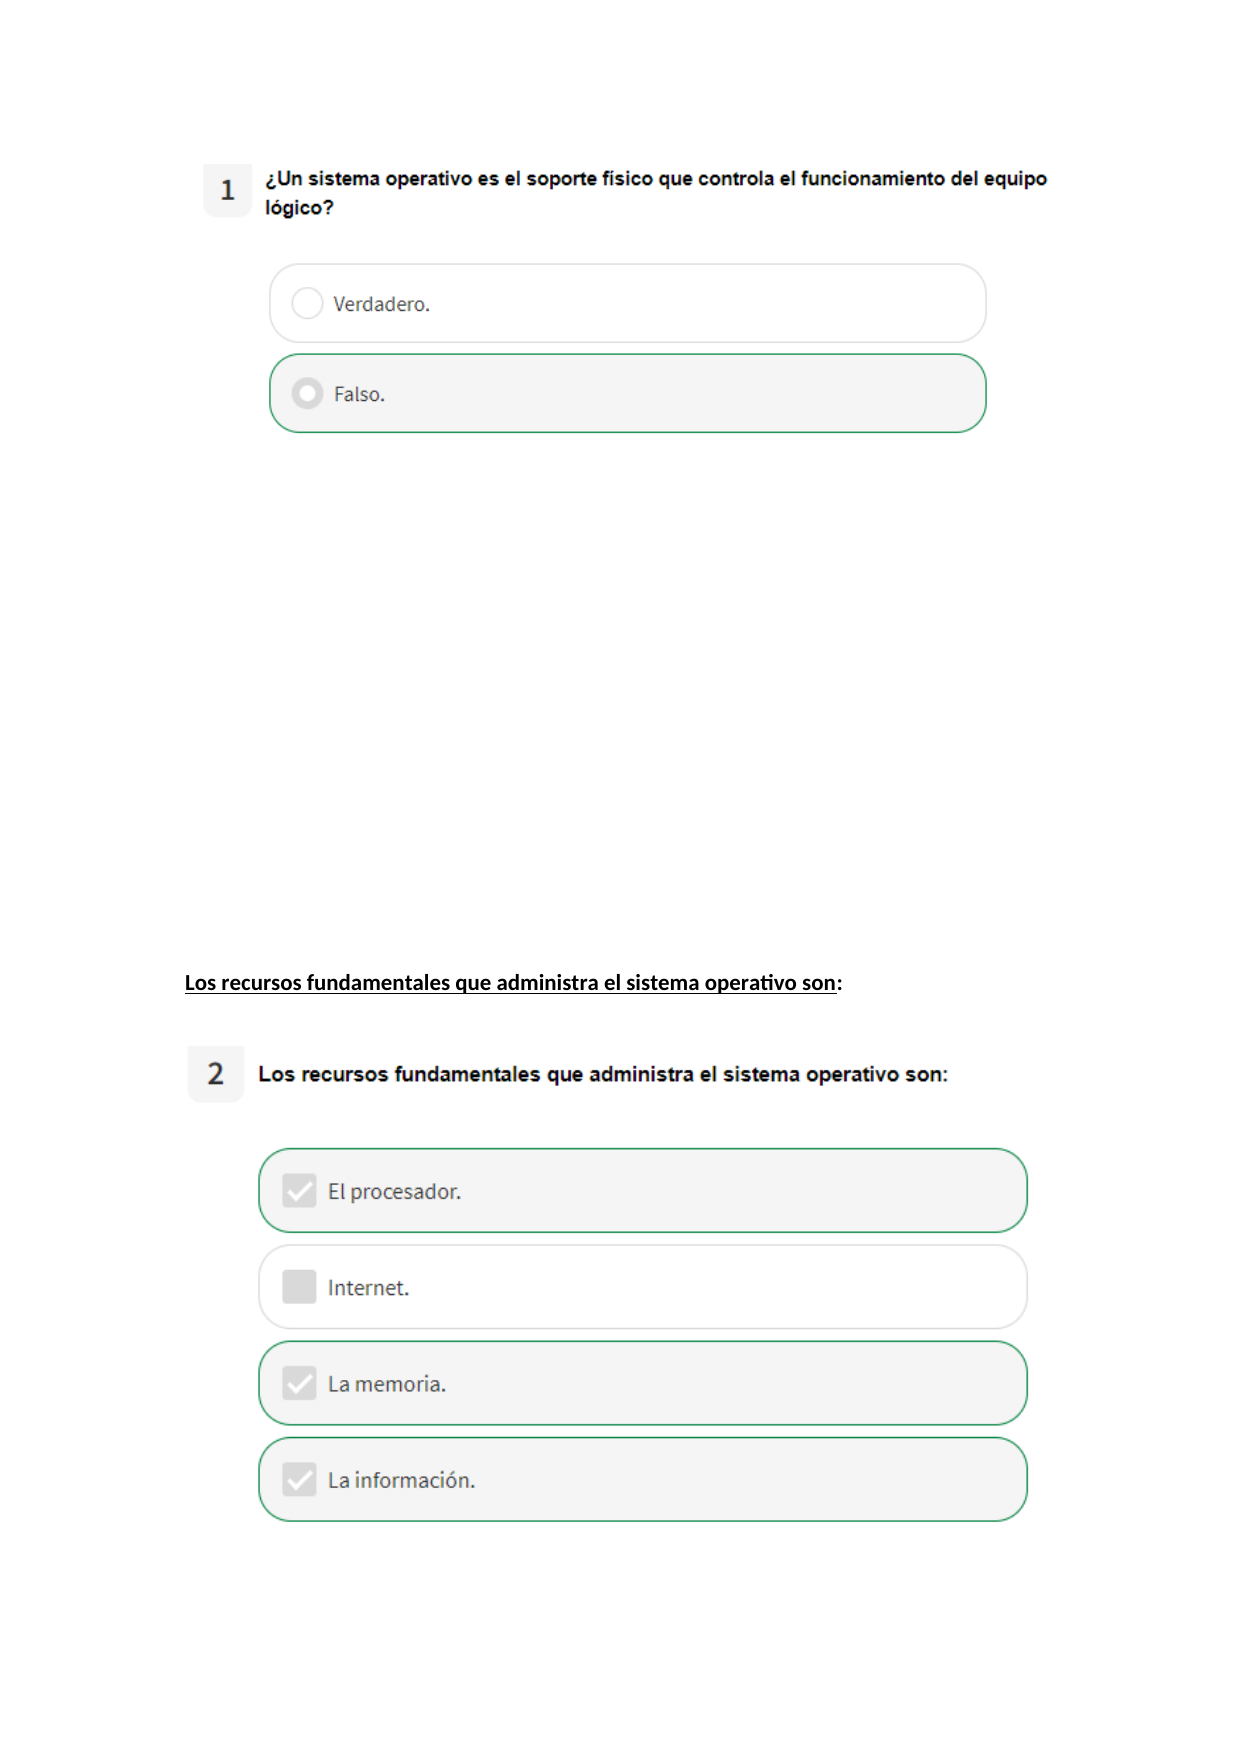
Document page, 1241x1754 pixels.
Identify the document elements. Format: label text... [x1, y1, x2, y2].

picture [185, 1025, 1072, 1539]
picture [185, 147, 1070, 453]
text Los recursos fundamentales que administra el sistema operativo son: [185, 965, 1063, 997]
